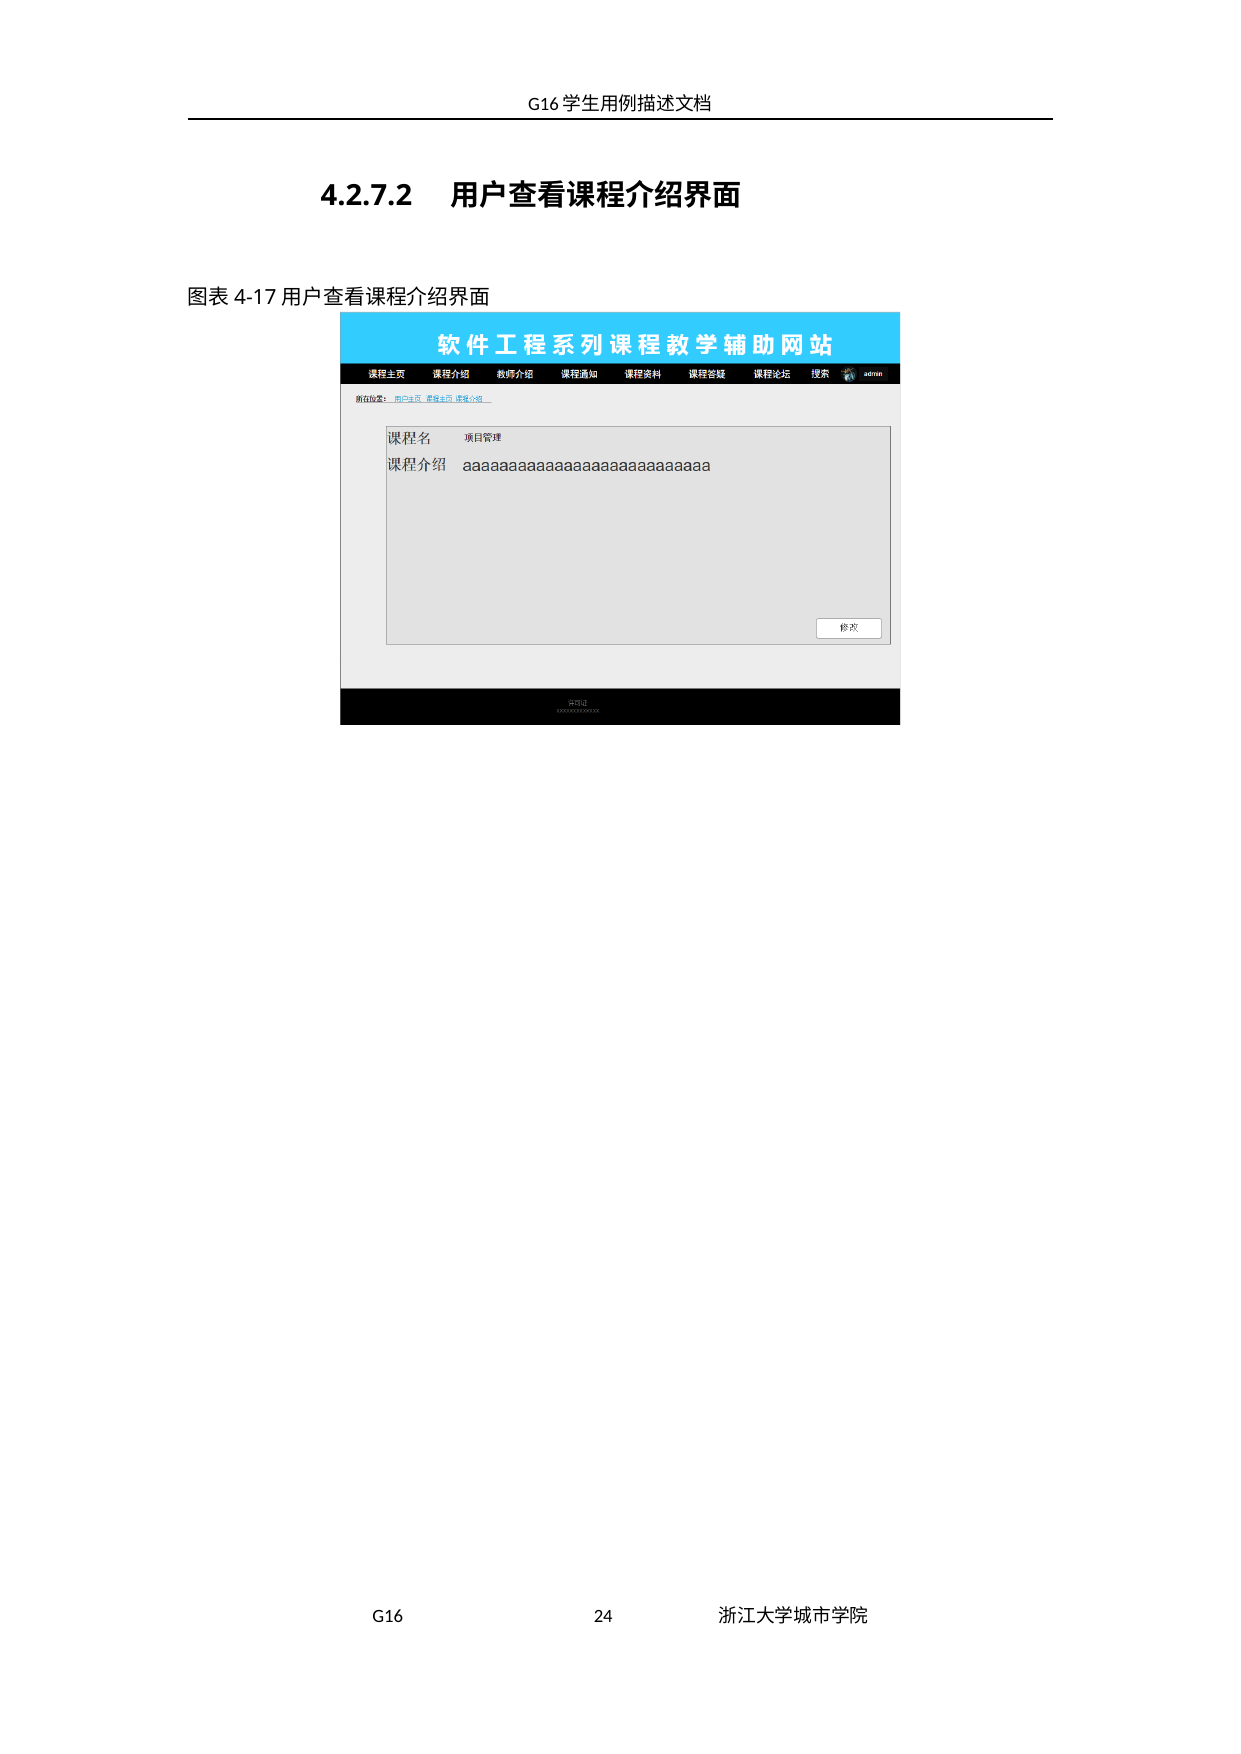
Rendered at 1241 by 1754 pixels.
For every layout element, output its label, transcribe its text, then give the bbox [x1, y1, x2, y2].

picture [339, 311, 901, 725]
subtitle 用户查看课程介绍界面 [320, 160, 1053, 225]
